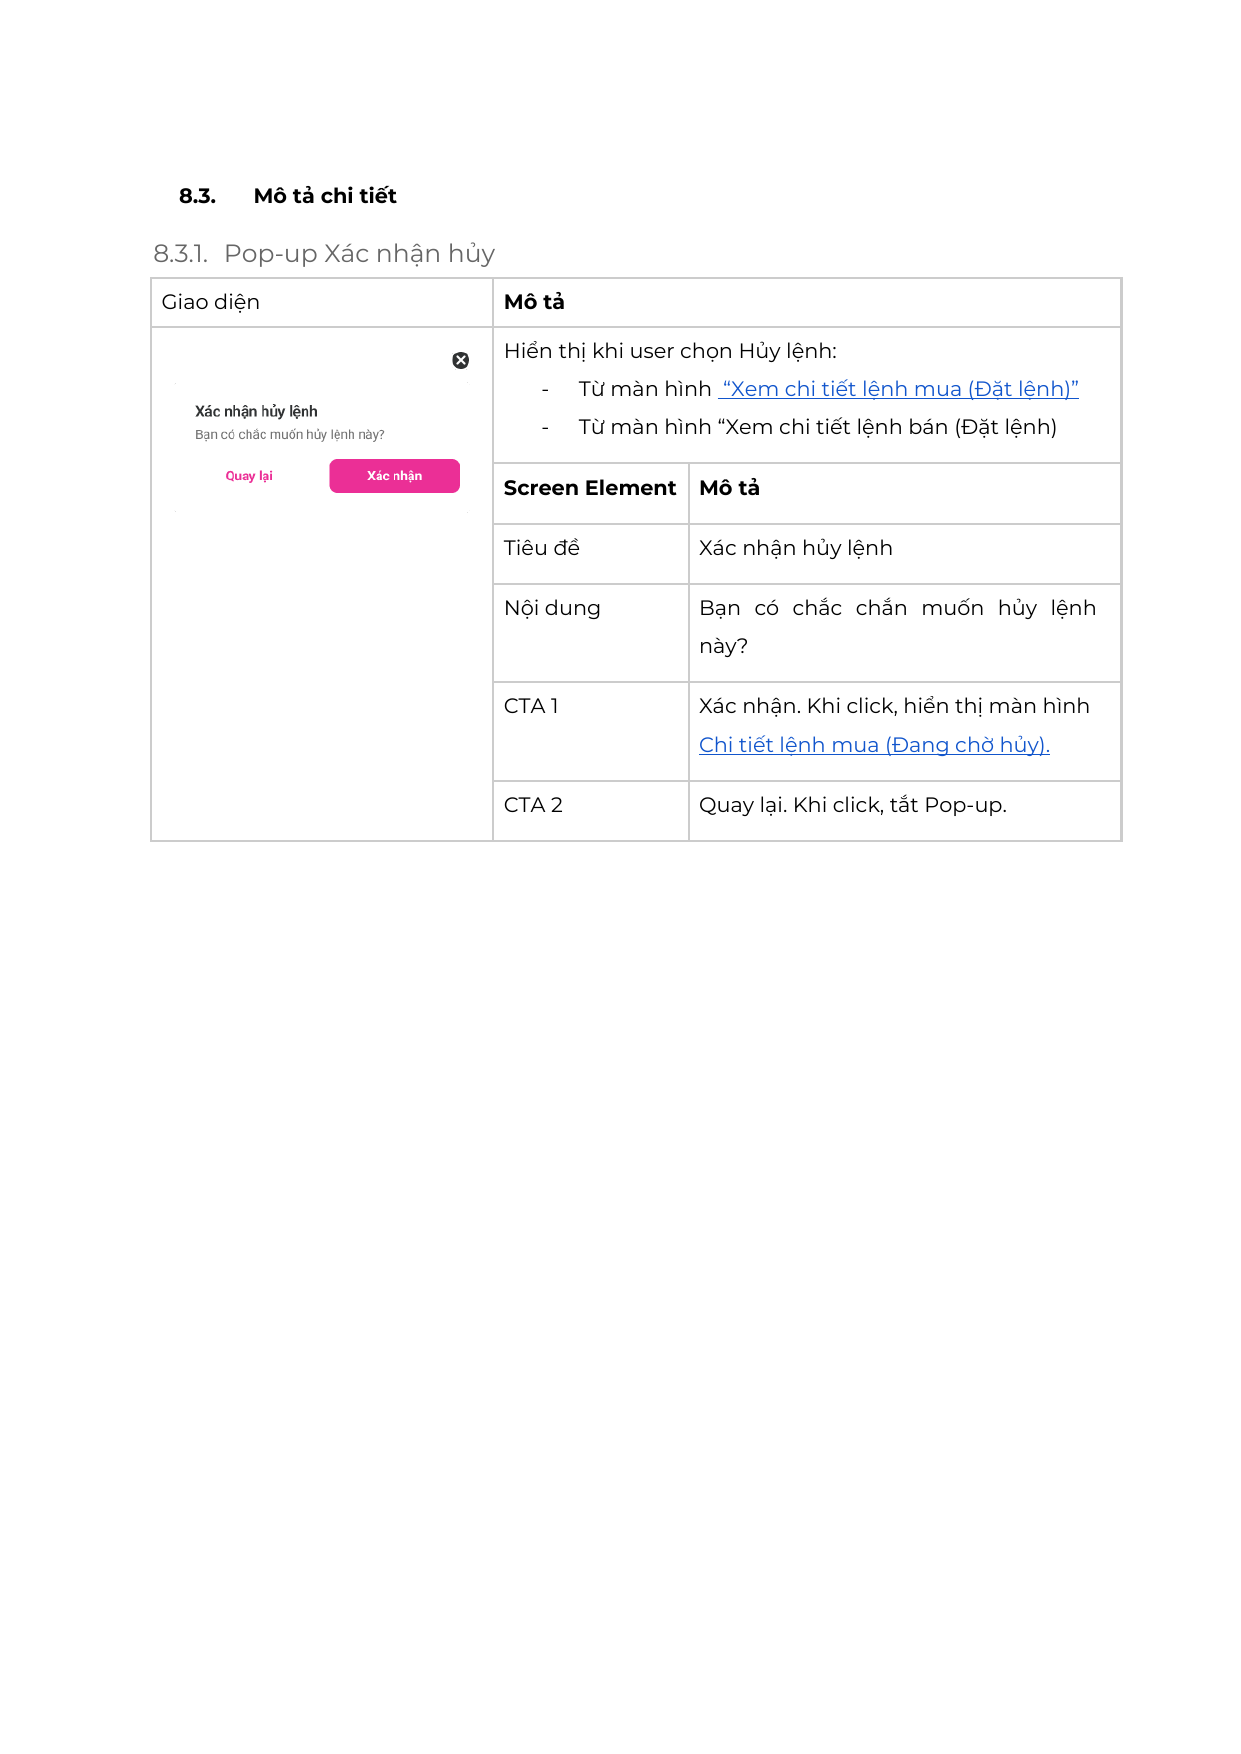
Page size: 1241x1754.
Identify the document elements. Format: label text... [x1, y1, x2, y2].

picture [161, 338, 482, 526]
subtitle Pop-up Xác nhận hủy [208, 238, 1090, 268]
subtitle Mô tả chi tiết [216, 183, 1090, 209]
